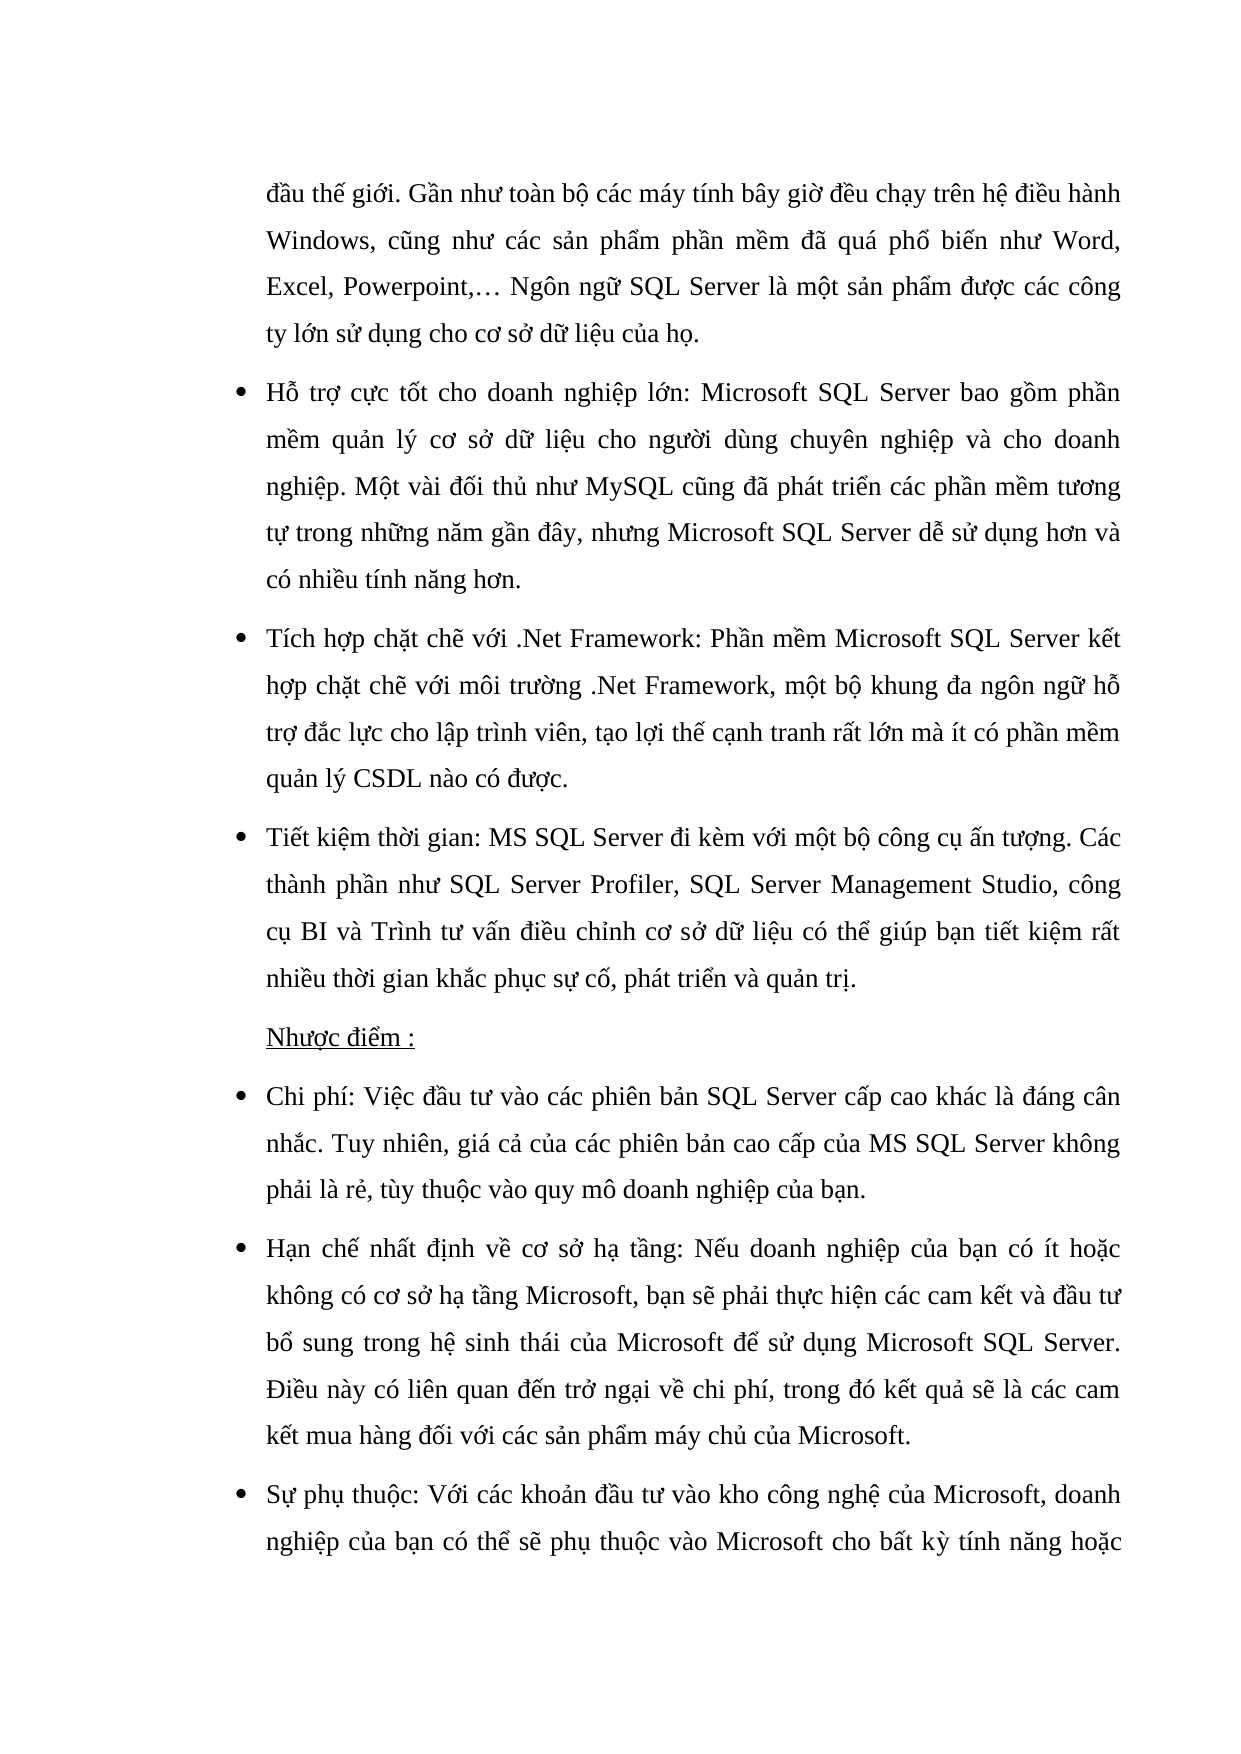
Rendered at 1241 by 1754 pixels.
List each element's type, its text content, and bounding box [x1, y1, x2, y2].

list Tiết kiệm thời gian: MS SQL Server đi kèm với một bộ công cụ ấn tượng. Các thành phần như SQL Server Profiler, SQL Server Management Studio, công cụ BI và Trình tư vấn điều chỉnh cơ sở dữ liệu có thể giúp bạn tiết kiệm rất nhiều thời gian khắc phục sự cố, phát triển và quản trị. [236, 822, 1122, 993]
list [236, 177, 1122, 348]
list Chi phí: Việc đầu tư vào các phiên bản SQL Server cấp cao khác là đáng cân nhắc. Tuy nhiên, giá cả của các phiên bản cao cấp của MS SQL Server không phải là rẻ, tùy thuộc vào quy mô doanh nghiệp của bạn. [236, 1080, 1122, 1204]
list Hạn chế nhất định về cơ sở hạ tầng: Nếu doanh nghiệp của bạn có ít hoặc không có cơ sở hạ tầng Microsoft, bạn sẽ phải thực hiện các cam kết và đầu tư bổ sung trong hệ sinh thái của Microsoft để sử dụng Microsoft SQL Server. Điều này có liên quan đến trở ngại về chi phí, trong đó kết quả sẽ là các cam kết mua hàng đối với các sản phẩm máy chủ của Microsoft. [236, 1233, 1122, 1451]
list Nhược điểm : [207, 1021, 1122, 1052]
list Hỗ trợ cực tốt cho doanh nghiệp lớn: Microsoft SQL Server bao gồm phần mềm quản lý cơ sở dữ liệu cho người dùng chuyên nghiệp và cho doanh nghiệp. Một vài đối thủ như MySQL cũng đã phát triển các phần mềm tương tự trong những năm gần đây, nhưng Microsoft SQL Server dễ sử dụng hơn và có nhiều tính năng hơn. [236, 376, 1122, 594]
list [236, 1478, 1122, 1556]
list Tích hợp chặt chẽ với .Net Framework: Phần mềm Microsoft SQL Server kết hợp chặt chẽ với môi trường .Net Framework, một bộ khung đa ngôn ngữ hỗ trợ đắc lực cho lập trình viên, tạo lợi thế cạnh tranh rất lớn mà ít có phần mềm quản lý CSDL nào có được. [236, 622, 1122, 793]
